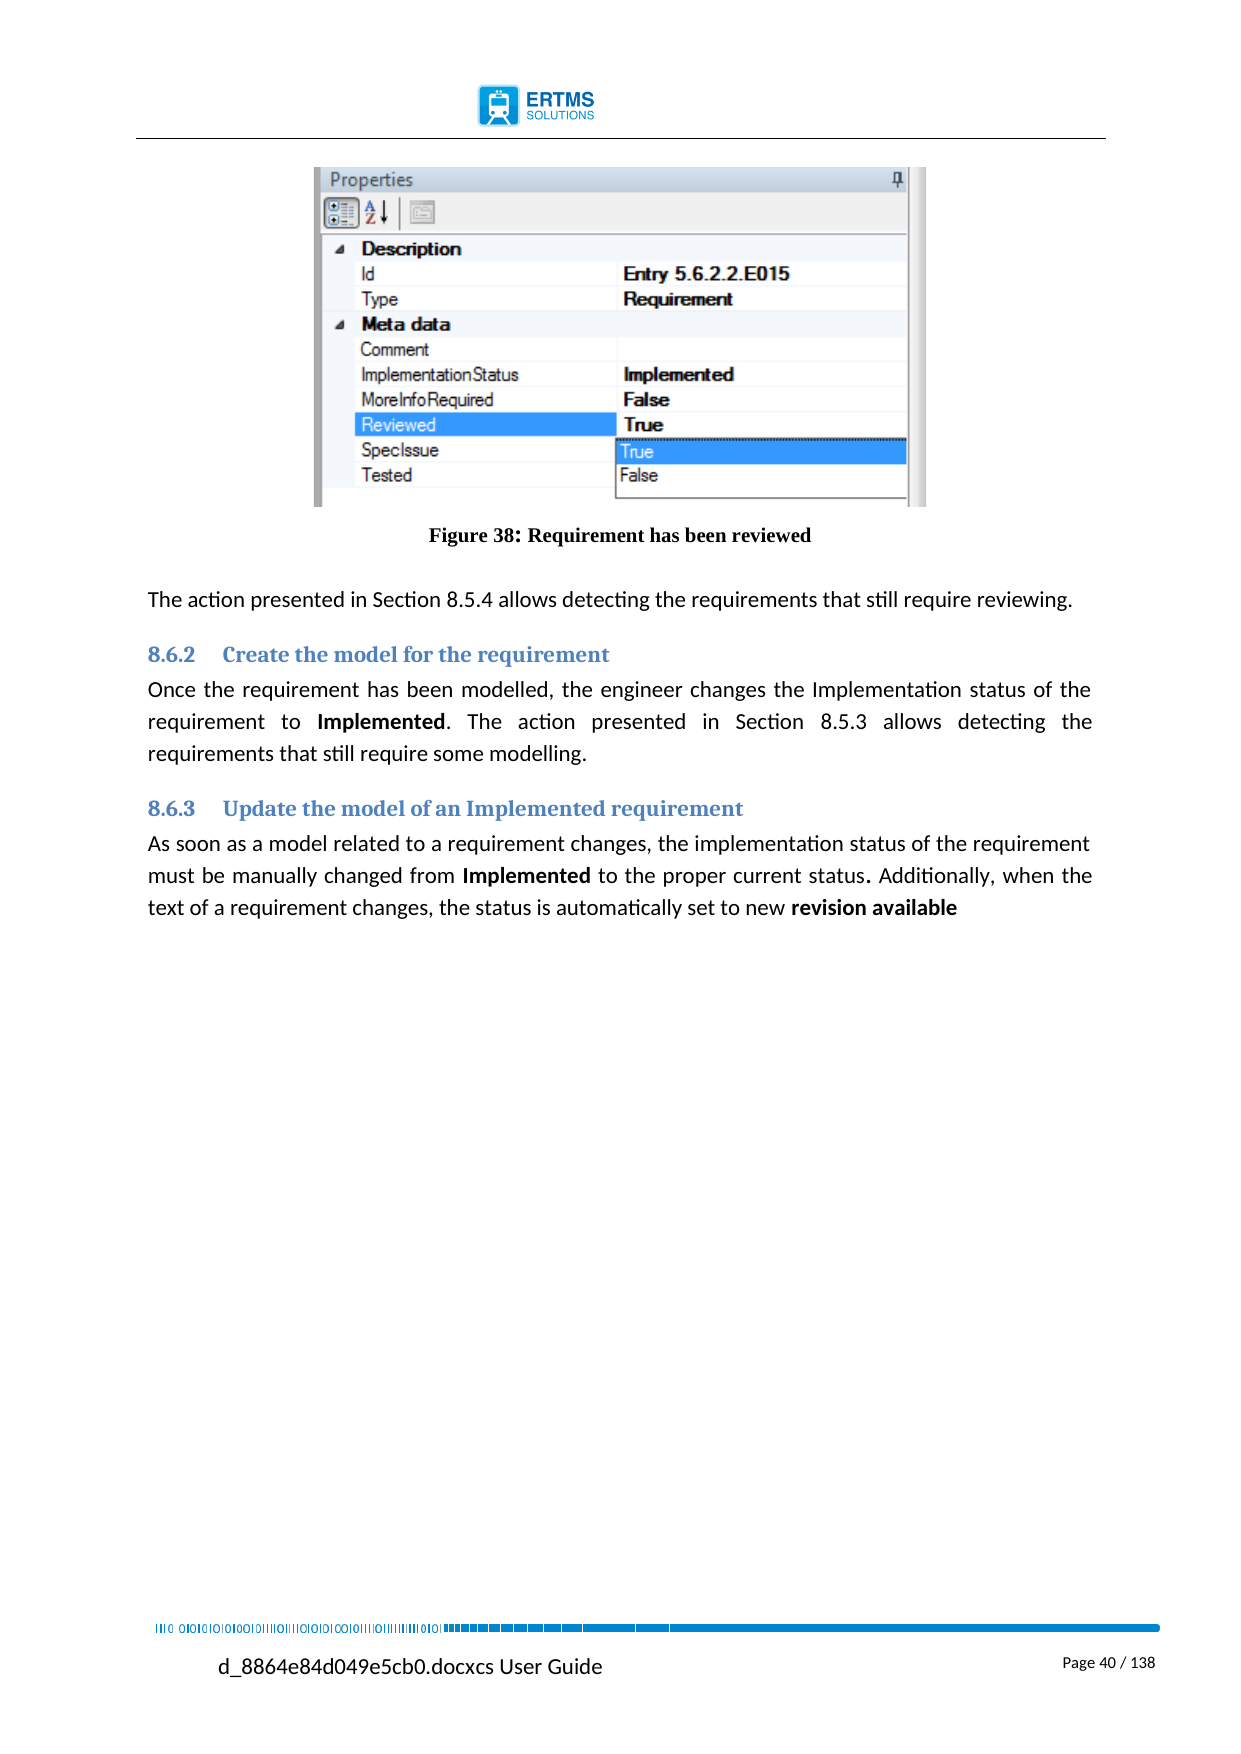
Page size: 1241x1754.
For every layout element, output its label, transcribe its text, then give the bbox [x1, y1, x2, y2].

subtitle Update the model of an Implemented requirement [148, 796, 1093, 823]
text The action presented in Section 8.5.4 allows detecting the requirements that still require reviewing. [148, 585, 1093, 613]
picture [156, 1624, 1160, 1633]
subtitle Create the model for the requirement [148, 642, 1093, 668]
picture [313, 167, 927, 507]
text Once the requirement has been modelled, the engineer changes the Implementation status of the requirement to Implemented. The action presented in Section 8.5.3 allows detecting the requirements that still require some modelling. [148, 675, 1093, 767]
picture [466, 73, 605, 138]
text As soon as a model related to a requirement changes, the implementation status of the requirement must be manually changed from Implemented to the proper current status. Additionally, when the text of a requirement changes, the status is automatically set to new revision available [148, 829, 1093, 921]
text Figure 38: Requirement has been reviewed [148, 519, 1093, 547]
